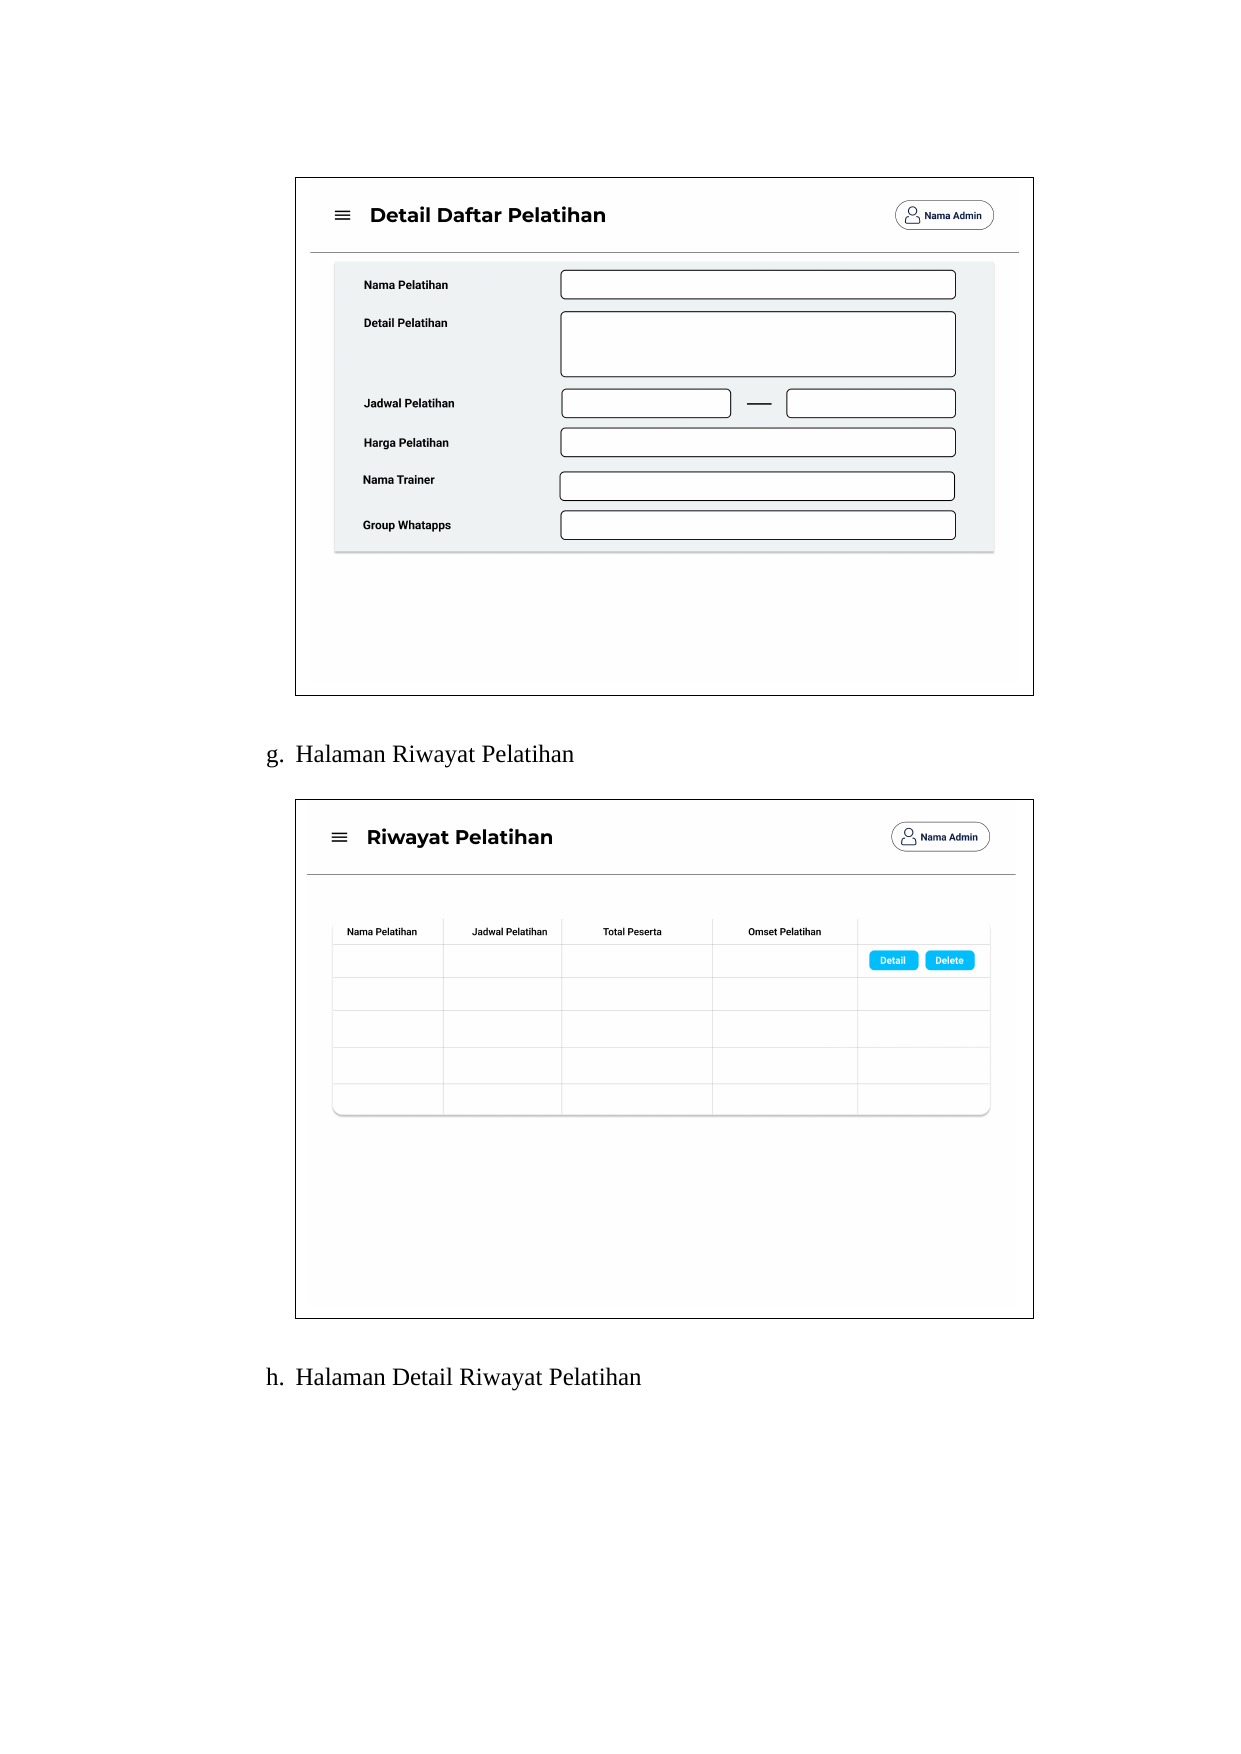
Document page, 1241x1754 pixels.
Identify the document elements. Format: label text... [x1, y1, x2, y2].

list Halaman Riwayat Pelatihan [266, 739, 1063, 768]
picture [310, 178, 1019, 683]
picture [307, 800, 1016, 1305]
table_header [296, 800, 1033, 1318]
table_header [296, 178, 1033, 695]
list Halaman Detail Riwayat Pelatihan [266, 1362, 1063, 1391]
